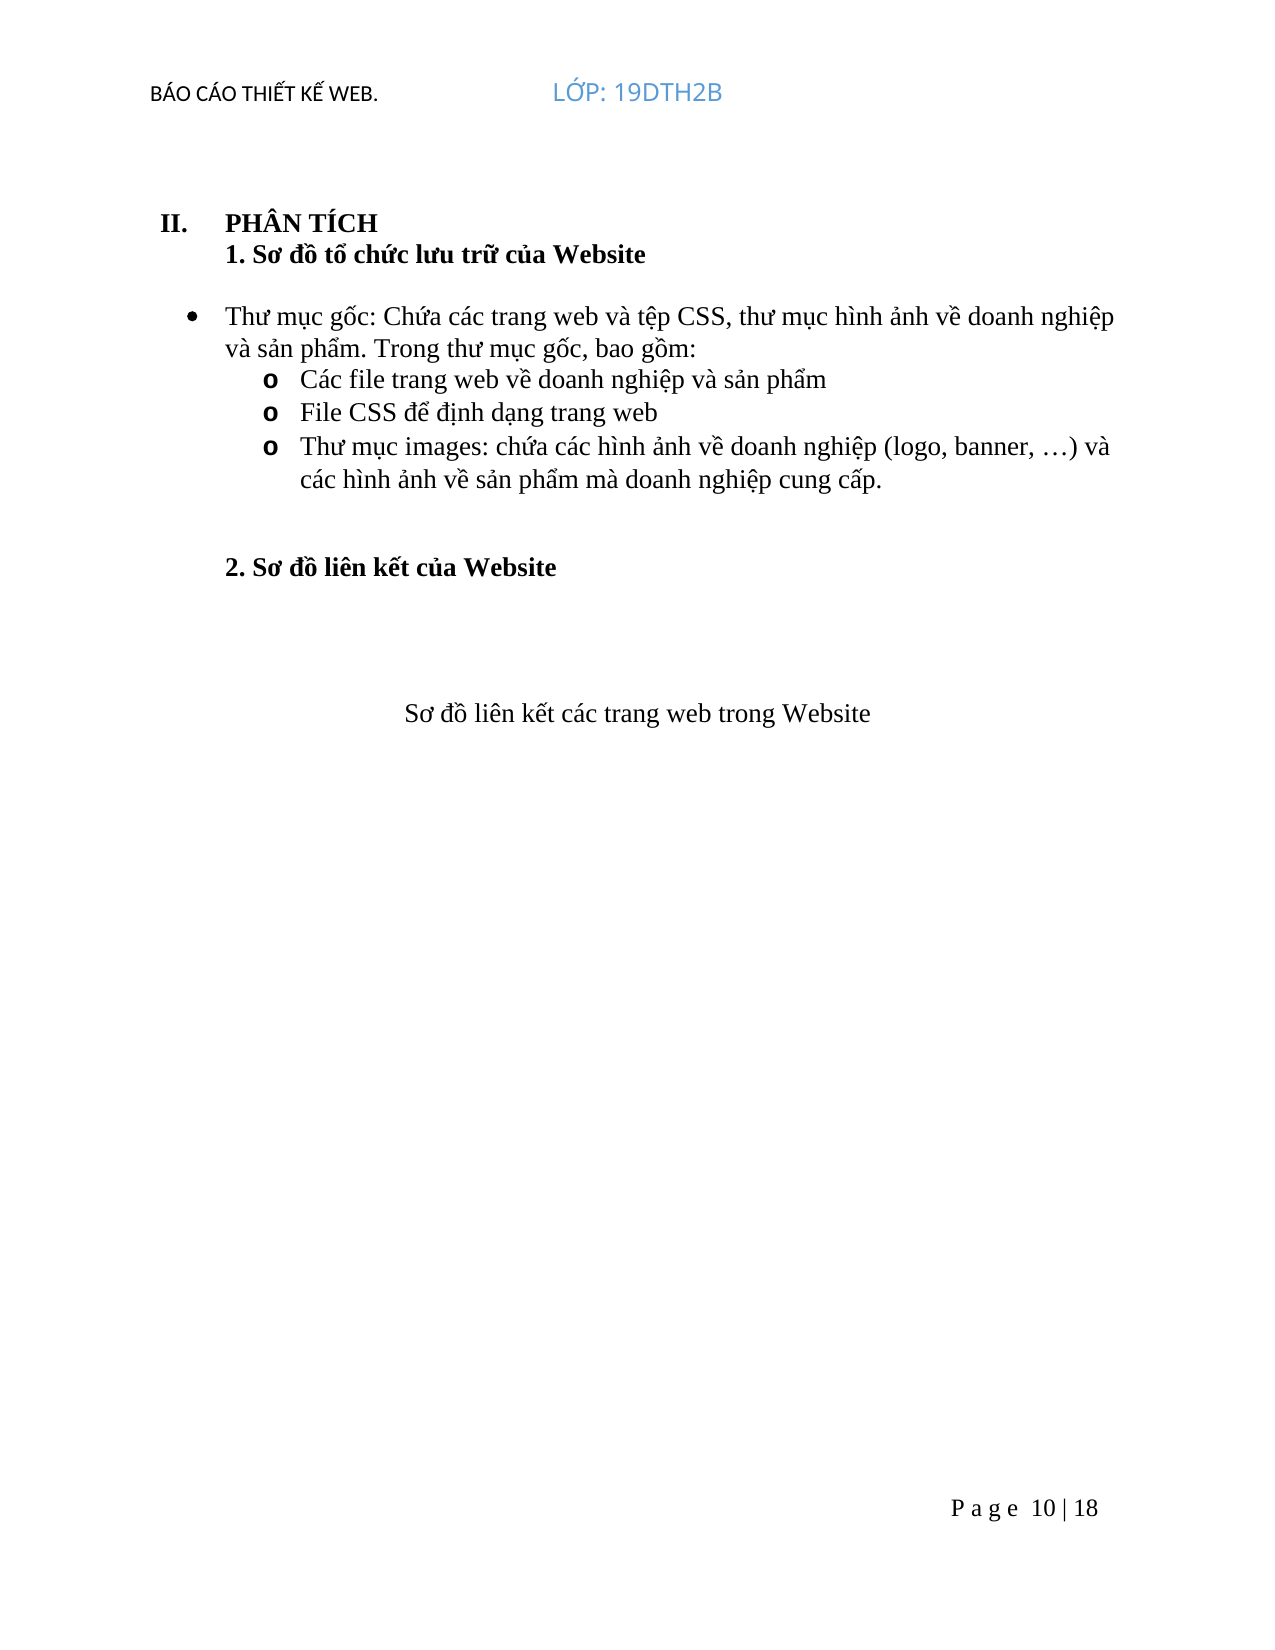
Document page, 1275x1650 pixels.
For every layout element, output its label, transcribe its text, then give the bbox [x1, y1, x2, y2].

list Thư mục images: chứa các hình ảnh về doanh nghiệp (logo, banner, …) và các hình ảnh về sản phẩm mà doanh nghiệp cung cấp. [262, 430, 1125, 494]
list PHÂN TÍCH [187, 207, 1125, 238]
list Các file trang web về doanh nghiệp và sản phẩm [262, 363, 1125, 396]
text Sơ đồ liên kết các trang web trong Website [150, 697, 1125, 728]
list 1. Sơ đồ tổ chức lưu trữ của Website [225, 238, 1125, 269]
list Thư mục gốc: Chứa các trang web và tệp CSS, thư mục hình ảnh về doanh nghiệp và sản phẩm. Trong thư mục gốc, bao gồm: [187, 301, 1125, 363]
list File CSS để định dạng trang web [262, 396, 1125, 430]
list 2. Sơ đồ liên kết của Website [225, 551, 1125, 583]
